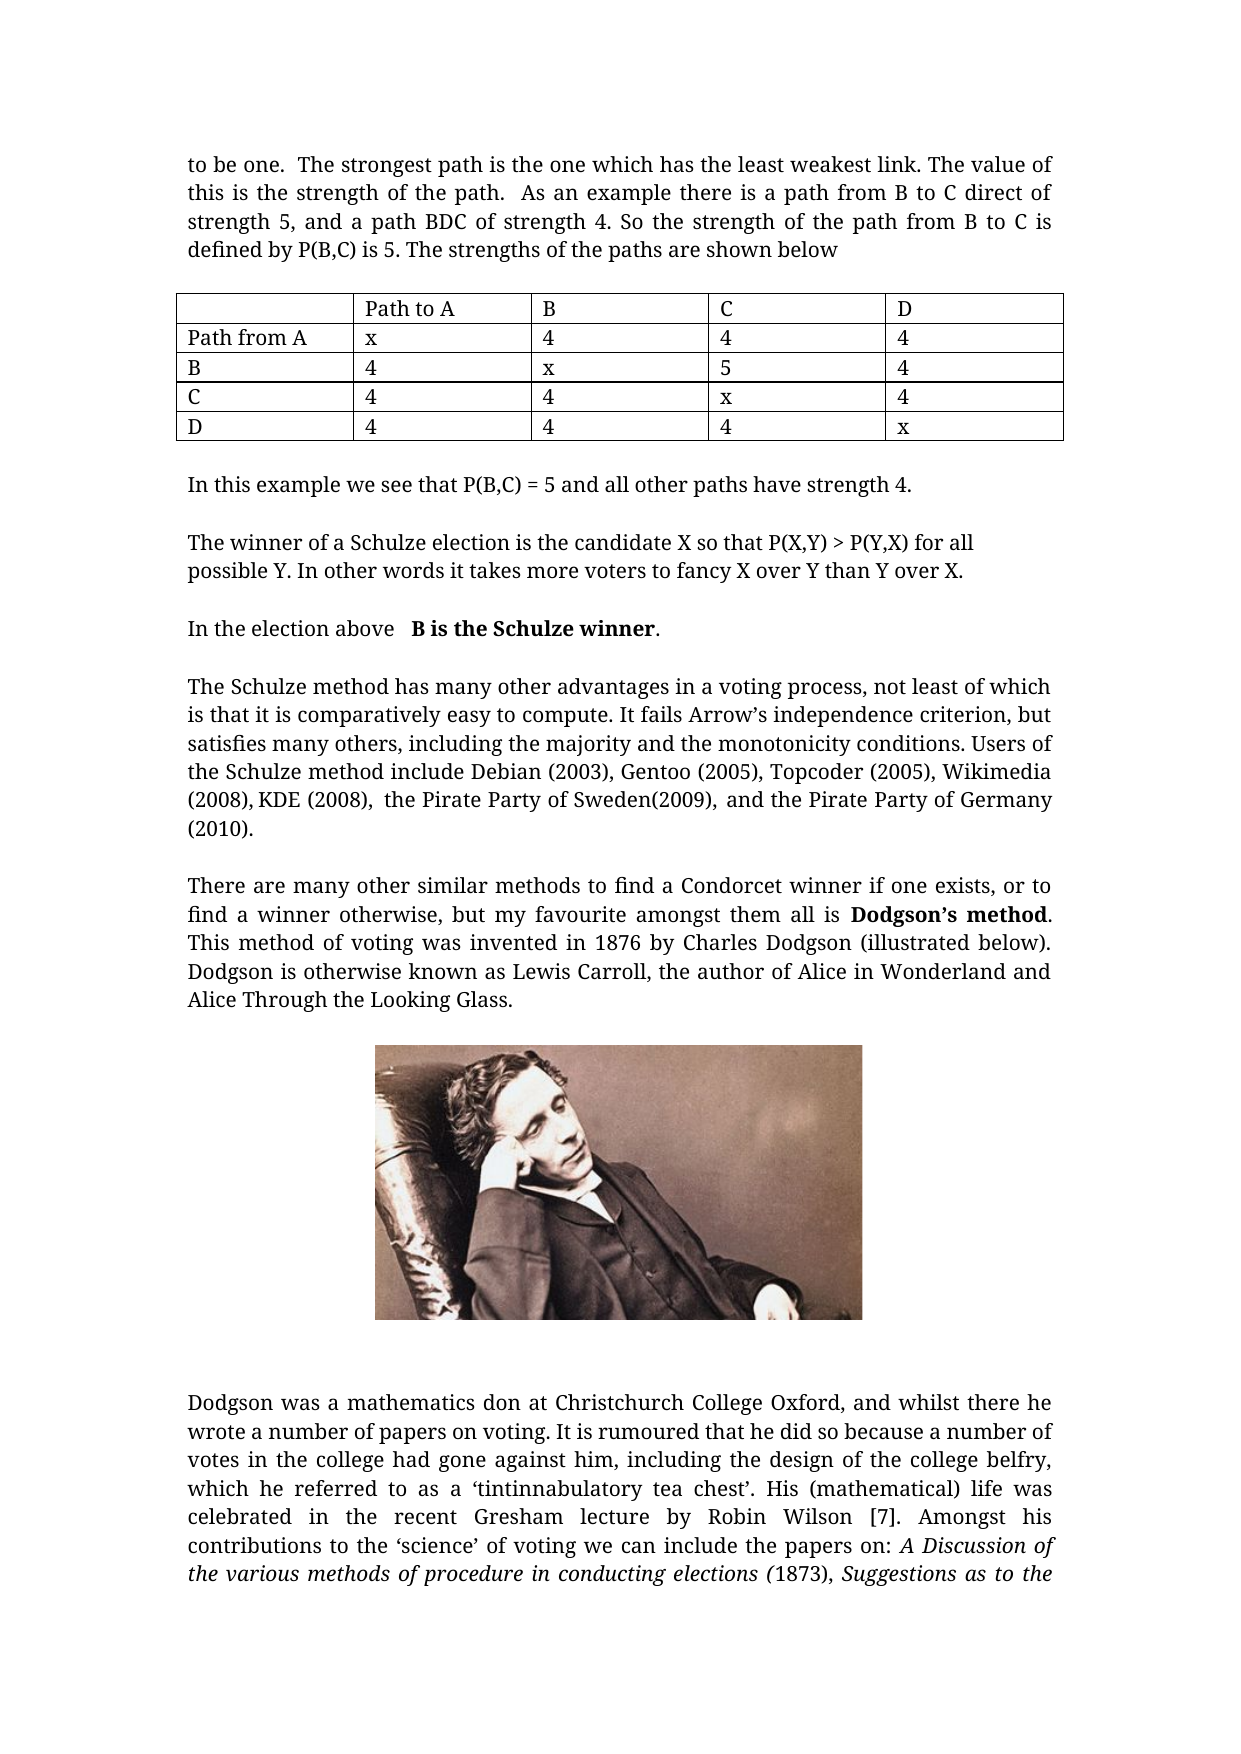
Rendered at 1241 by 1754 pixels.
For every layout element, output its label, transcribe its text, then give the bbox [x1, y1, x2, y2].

table_cell 4 [709, 324, 885, 352]
text In this example we see that P(B,C) = 5 and all other paths have strength 4. [187, 471, 1053, 499]
table_cell 4 [354, 353, 531, 381]
table_header C [709, 294, 885, 322]
table_cell x [886, 412, 1063, 440]
table_cell 4 [886, 324, 1063, 352]
table_cell B [177, 353, 353, 381]
table_cell D [177, 412, 353, 440]
table_header D [886, 294, 1063, 322]
text There are many other similar methods to find a Condorcet winner if one exists, or to find a winner otherwise, but my favourite amongst them all is Dodgson’s method. This method of voting was invented in 1876 by Charles Dodgson (illustrated below). Dodgson is otherwise known as Lewis Carroll, the author of Alice in Wonderland and Alice Through the Looking Glass. [187, 872, 1053, 1014]
text In the election above B is the Schulze winner. [187, 614, 1053, 643]
table_cell x [709, 383, 885, 411]
text The winner of a Schulze election is the candidate X so that P(X,Y) > P(Y,X) for all possible Y. In other words it takes more voters to fancy X over Y than Y over X. [187, 528, 1053, 585]
table_cell 4 [532, 324, 708, 352]
table_cell 4 [709, 412, 885, 440]
table_header [177, 294, 353, 322]
table_cell 4 [886, 353, 1063, 381]
table_cell C [177, 383, 353, 411]
table_cell 4 [532, 412, 708, 440]
table_header Path to A [354, 294, 531, 322]
table_cell 5 [709, 353, 885, 381]
picture [375, 1045, 863, 1320]
table_cell 4 [354, 412, 531, 440]
table_cell x [354, 324, 531, 352]
table_cell 4 [354, 383, 531, 411]
table_cell Path from A [177, 324, 353, 352]
table_header B [532, 294, 708, 322]
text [187, 1388, 1053, 1588]
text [187, 150, 1053, 264]
table_cell x [532, 353, 708, 381]
table_cell 4 [532, 383, 708, 411]
text The Schulze method has many other advantages in a voting process, not least of which is that it is comparatively easy to compute. It fails Arrow’s independence criterion, but satisfies many others, including the majority and the monotonicity conditions. Users of the Schulze method include Debian (2003), Gentoo (2005), Topcoder (2005), Wikimedia (2008), KDE (2008), the Pirate Party of Sweden(2009), and the Pirate Party of Germany (2010). [187, 672, 1053, 842]
table_cell 4 [886, 383, 1063, 411]
